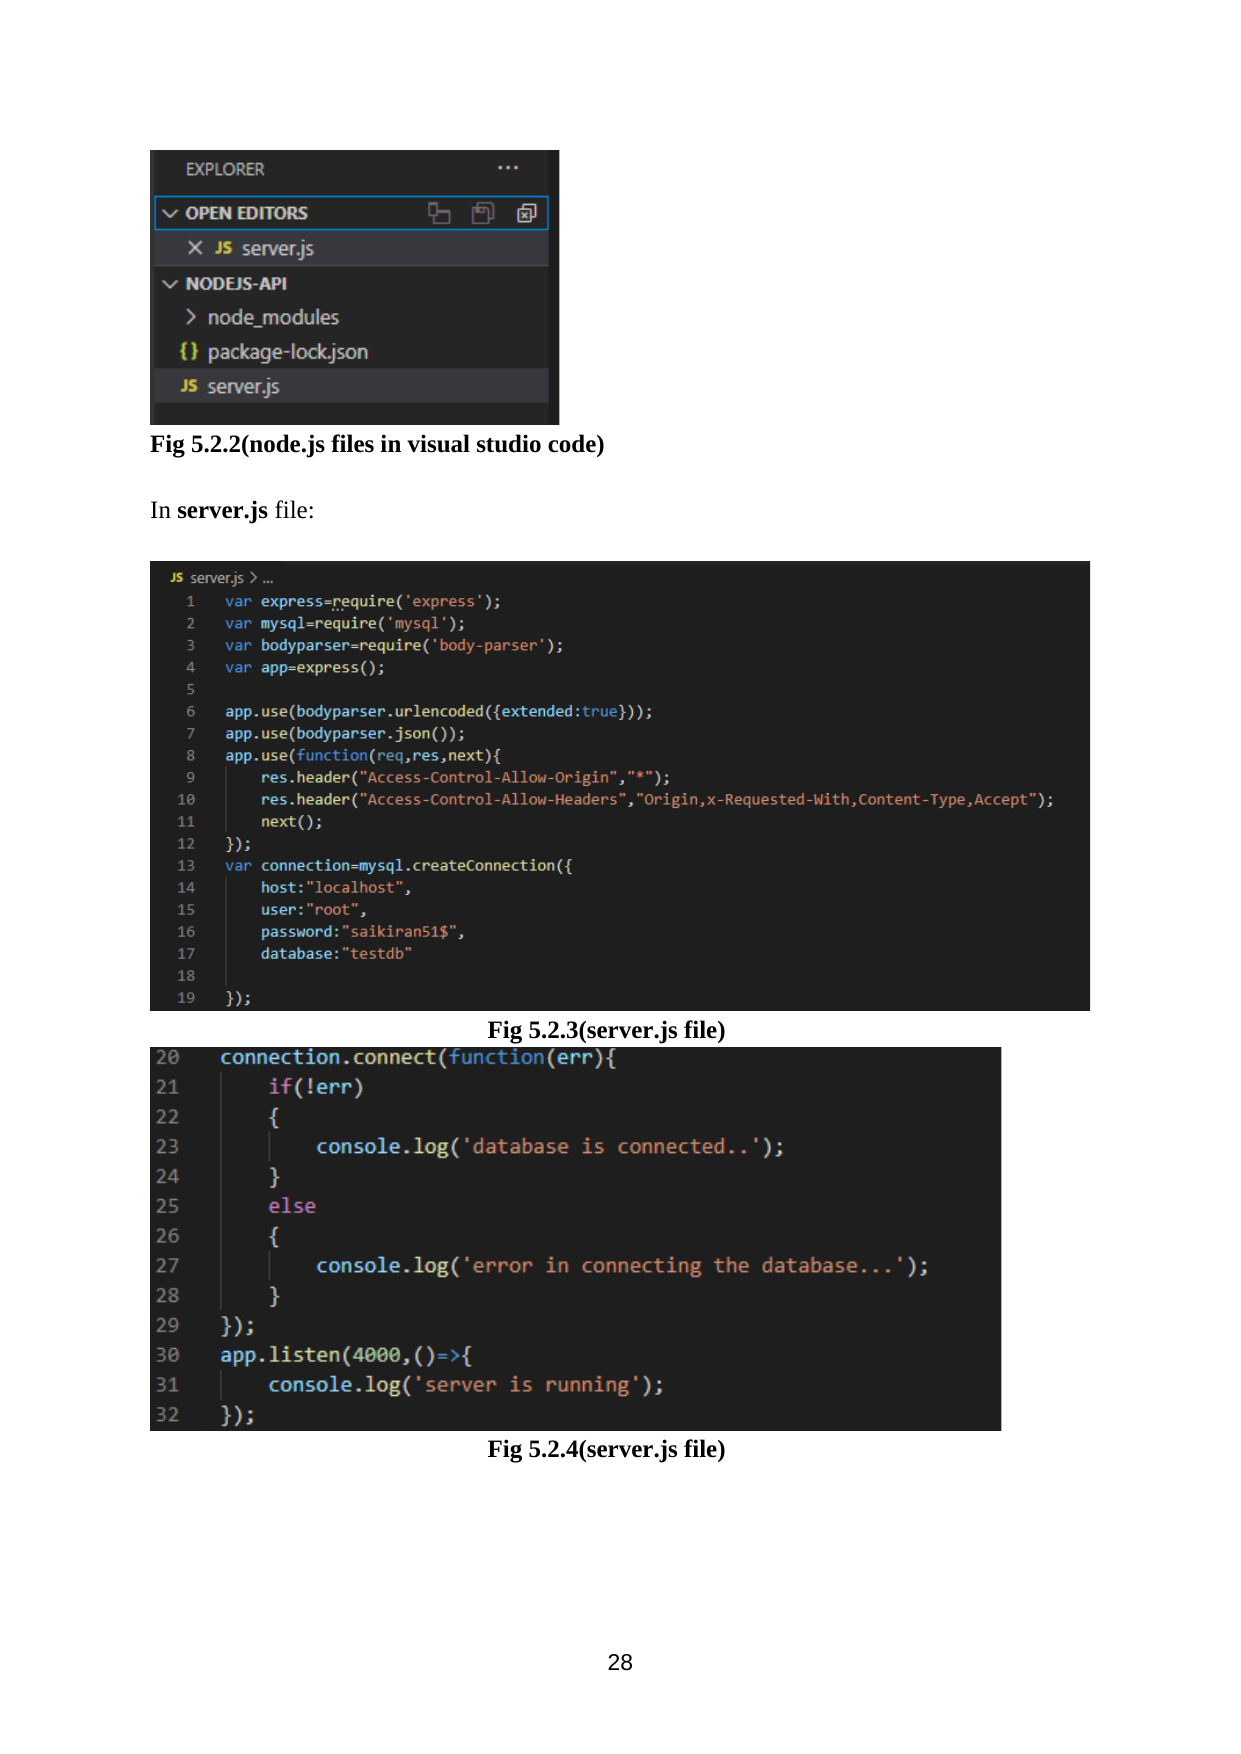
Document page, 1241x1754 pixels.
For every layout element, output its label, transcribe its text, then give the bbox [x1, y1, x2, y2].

text Fig 5.2.4(server.js file) [150, 1434, 1090, 1463]
text In server.js file: [150, 495, 1090, 524]
text Fig 5.2.2(node.js files in visual studio code) [150, 429, 1090, 458]
text Fig 5.2.3(server.js file) [150, 1015, 1090, 1043]
picture [150, 150, 560, 425]
picture [150, 1047, 1002, 1431]
picture [150, 561, 1091, 1011]
